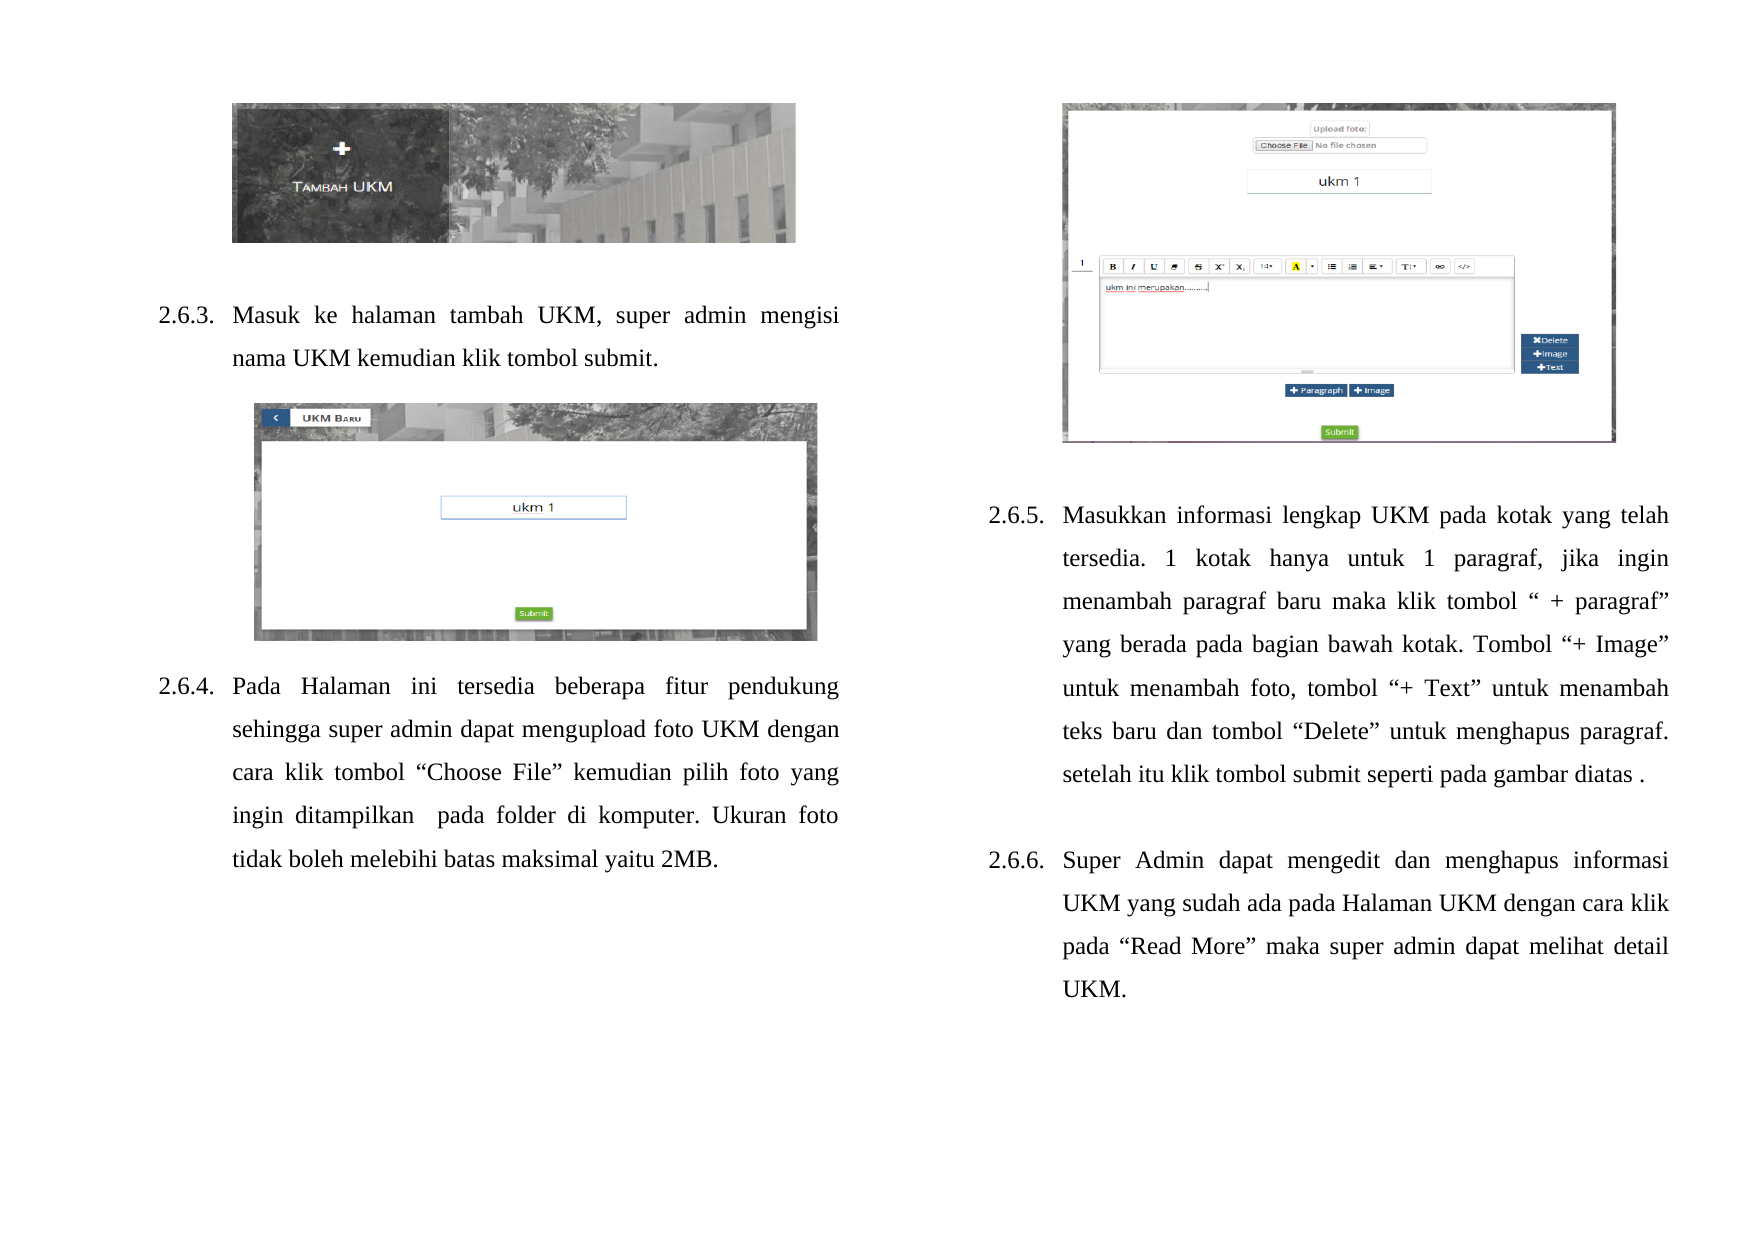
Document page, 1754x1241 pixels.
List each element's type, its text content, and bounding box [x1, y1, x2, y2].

list Super Admin dapat mengedit dan menghapus informasi UKM yang sudah ada pada Halaman UKM dengan cara klik pada “Read More” maka super admin dapat melihat detail UKM. [988, 845, 1669, 1003]
picture [254, 403, 818, 641]
list Masukkan informasi lengkap UKM pada kotak yang telah tersedia. 1 kotak hanya untuk 1 paragraf, jika ingin menambah paragraf baru maka klik tombol “ + paragraf” yang berada pada bagian bawah kotak. Tombol “+ Image” untuk menambah foto, tombol “+ Text” untuk menambah teks baru dan tombol “Delete” untuk menghapus paragraf. setelah itu klik tombol submit seperti pada gambar diatas . [988, 500, 1669, 788]
list Pada Halaman ini tersedia beberapa fitur pendukung sehingga super admin dapat mengupload foto UKM dengan cara klik tombol “Choose File” kemudian pilih foto yang ingin ditampilkan pada folder di komputer. Ukuran foto tidak boleh melebihi batas maksimal yaitu 2MB. [158, 671, 839, 872]
picture [1062, 103, 1617, 443]
list Masuk ke halaman tambah UKM, super admin mengisi nama UKM kemudian klik tombol submit. [158, 300, 839, 372]
picture [232, 103, 796, 243]
